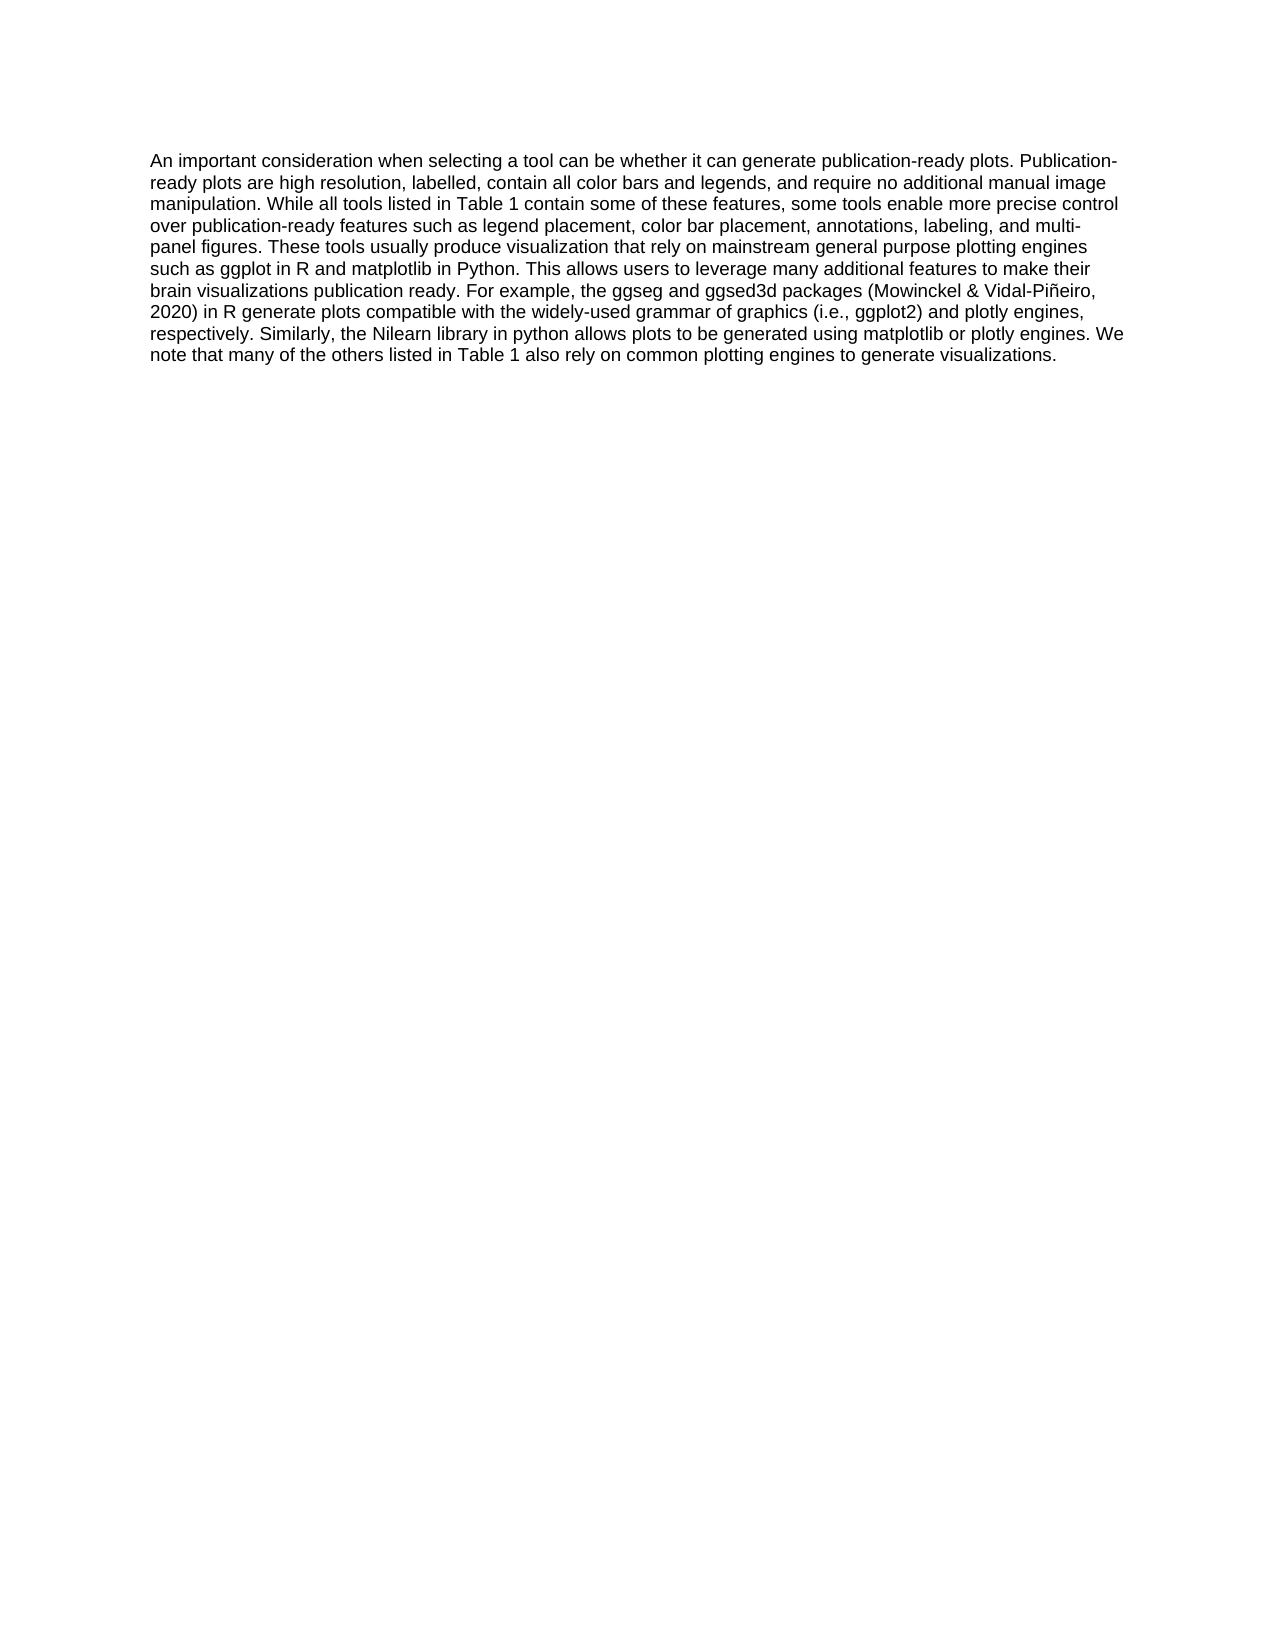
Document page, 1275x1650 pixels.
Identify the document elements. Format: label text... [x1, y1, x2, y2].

text An important consideration when selecting a tool can be whether it can generate publication-ready plots. Publication-ready plots are high resolution, labelled, contain all color bars and legends, and require no additional manual image manipulation. While all tools listed in Table 1 contain some of these features, some tools enable more precise control over publication-ready features such as legend placement, color bar placement, annotations, labeling, and multi-panel figures. These tools usually produce visualization that rely on mainstream general purpose plotting engines such as ggplot in R and matplotlib in Python. This allows users to leverage many additional features to make their brain visualizations publication ready. For example, the ggseg and ggsed3d packages (Mowinckel & Vidal-Piñeiro, 2020) in R generate plots compatible with the widely-used grammar of graphics (i.e., ggplot2) and plotly engines, respectively. Similarly, the Nilearn library in python allows plots to be generated using matplotlib or plotly engines. We note that many of the others listed in Table 1 also rely on common plotting engines to generate visualizations. [150, 150, 1125, 366]
